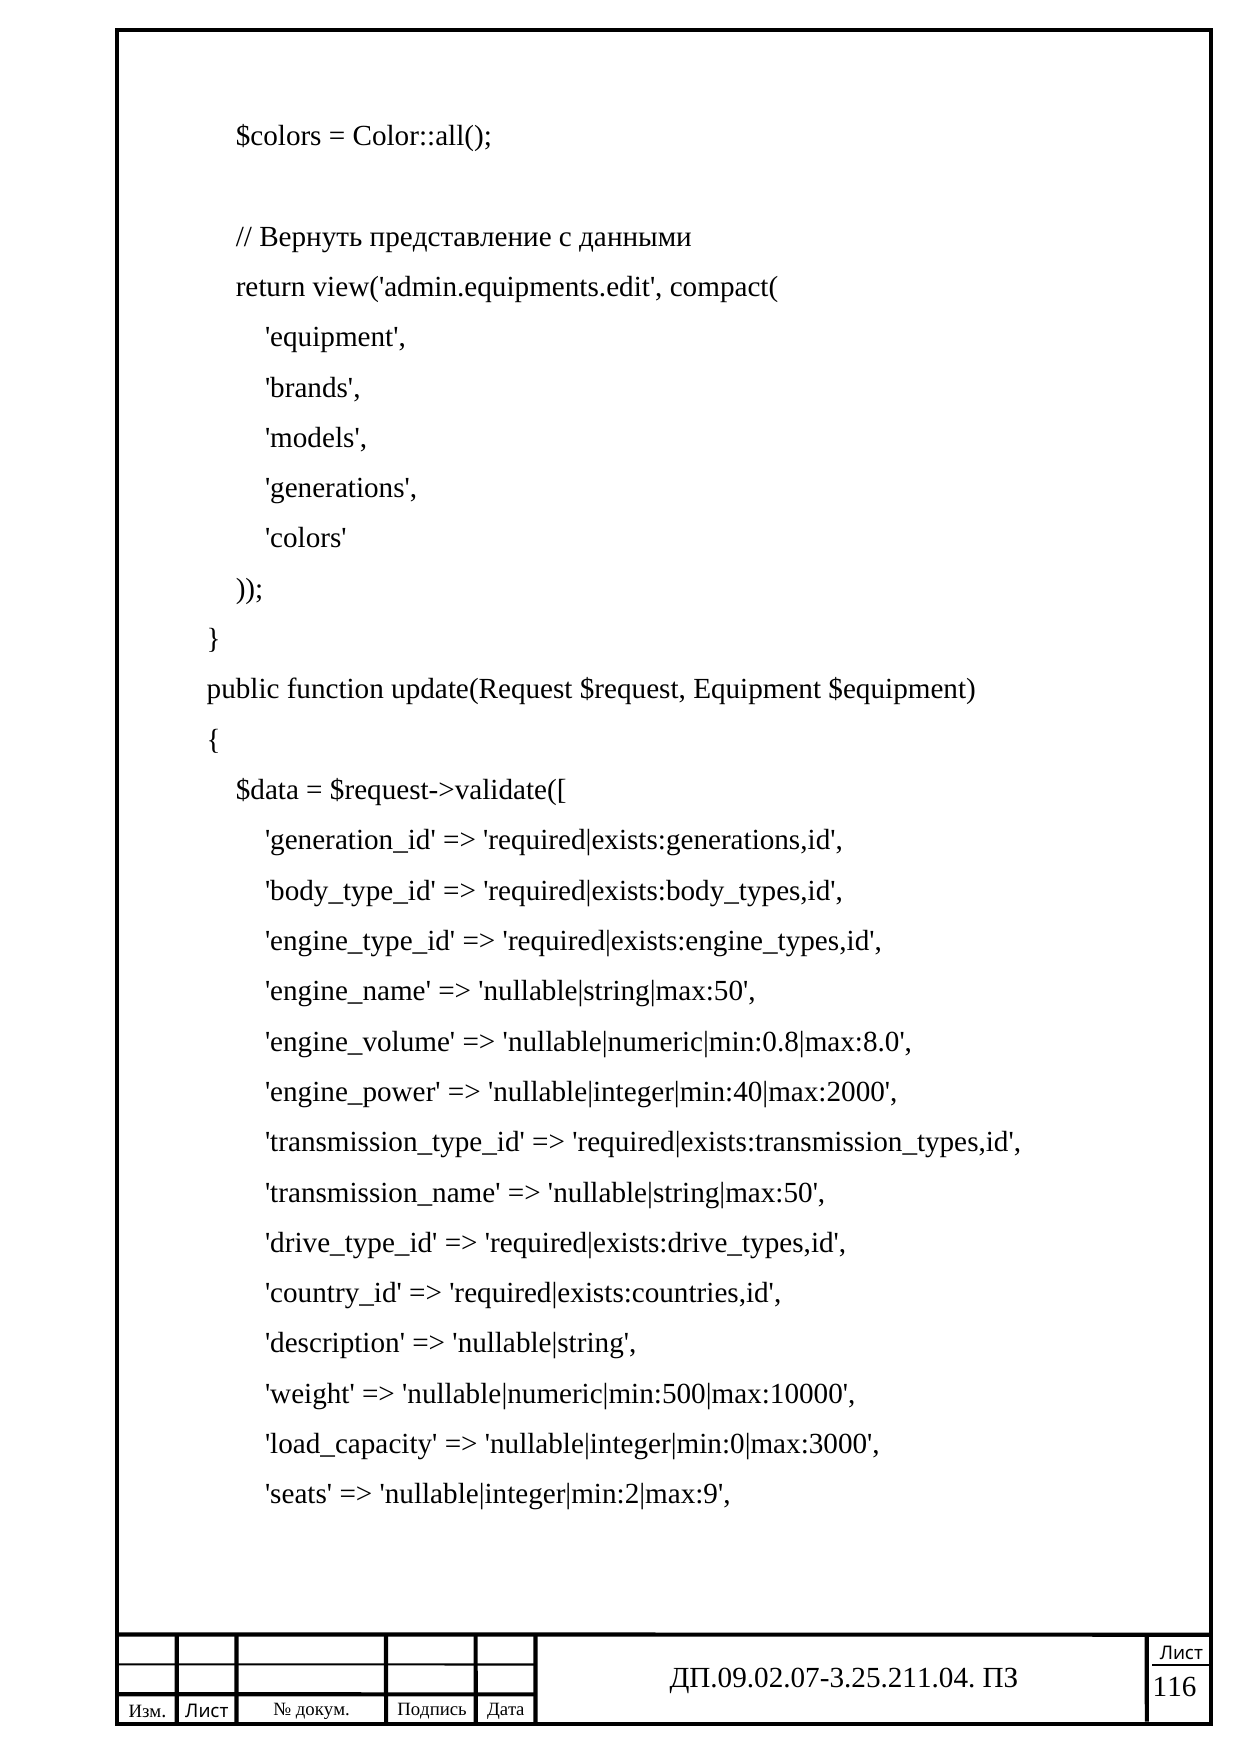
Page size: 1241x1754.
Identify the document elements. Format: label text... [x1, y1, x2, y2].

text { [148, 722, 1152, 755]
text 'engine_power' => 'nullable|integer|min:40|max:2000', [148, 1074, 1152, 1108]
text return view('admin.equipments.edit', compact( [148, 269, 1152, 303]
text 'generations', [148, 470, 1152, 504]
text 'description' => 'nullable|string', [148, 1326, 1152, 1359]
text public function update(Request $request, Equipment $equipment) [148, 672, 1152, 705]
text 'colors' [148, 521, 1152, 554]
text 'models', [148, 420, 1152, 453]
text 'drive_type_id' => 'required|exists:drive_types,id', [148, 1225, 1152, 1258]
text 'brands', [148, 370, 1152, 403]
text 'load_capacity' => 'nullable|integer|min:0|max:3000', [148, 1426, 1152, 1460]
text 'equipment', [148, 319, 1152, 353]
text 'engine_volume' => 'nullable|numeric|min:0.8|max:8.0', [148, 1024, 1152, 1057]
text 'country_id' => 'required|exists:countries,id', [148, 1275, 1152, 1309]
text 'transmission_type_id' => 'required|exists:transmission_types,id', [148, 1124, 1152, 1158]
text 'body_type_id' => 'required|exists:body_types,id', [148, 873, 1152, 906]
text 'generation_id' => 'required|exists:generations,id', [148, 822, 1152, 856]
text )); [148, 571, 1152, 604]
text $data = $request->validate([ [148, 772, 1152, 806]
text $colors = Color::all(); [148, 118, 1152, 152]
text 'seats' => 'nullable|integer|min:2|max:9', [148, 1477, 1152, 1510]
text 'transmission_name' => 'nullable|string|max:50', [148, 1175, 1152, 1208]
text 'engine_type_id' => 'required|exists:engine_types,id', [148, 923, 1152, 957]
text 'engine_name' => 'nullable|string|max:50', [148, 973, 1152, 1007]
text 'weight' => 'nullable|numeric|min:500|max:10000', [148, 1376, 1152, 1409]
text // Вернуть представление с данными [148, 219, 1152, 252]
text } [148, 621, 1152, 655]
